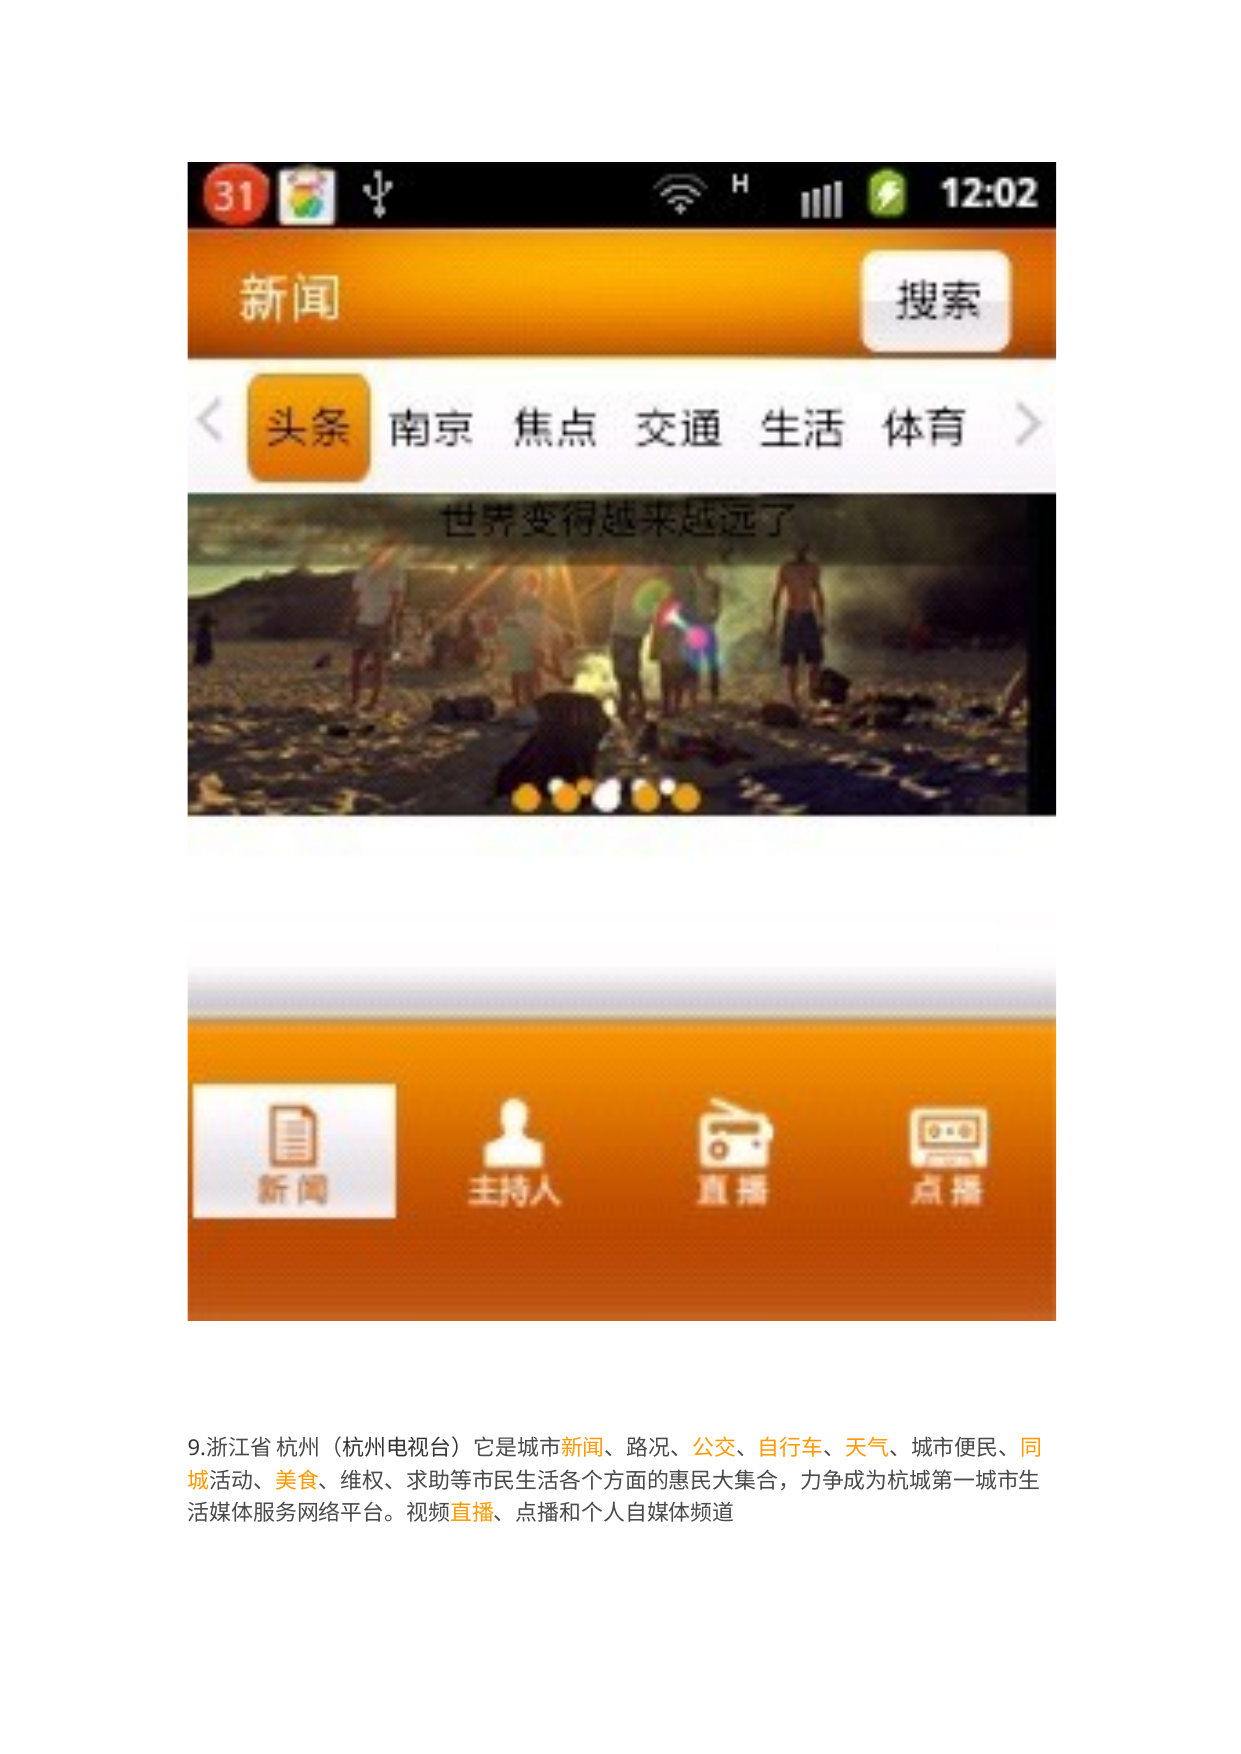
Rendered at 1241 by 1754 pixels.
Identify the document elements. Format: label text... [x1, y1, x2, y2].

picture [187, 162, 1057, 1321]
subtitle 浙江省 杭州（杭州电视台）它是城市新闻、路况、公交、自行车、天气、城市便民、同城活动、美食、维权、求助等市民生活各个方面的惠民大集合，力争成为杭城第一城市生活媒体服务网络平台。视频直播、点播和个人自媒体频道 [187, 1430, 1053, 1527]
